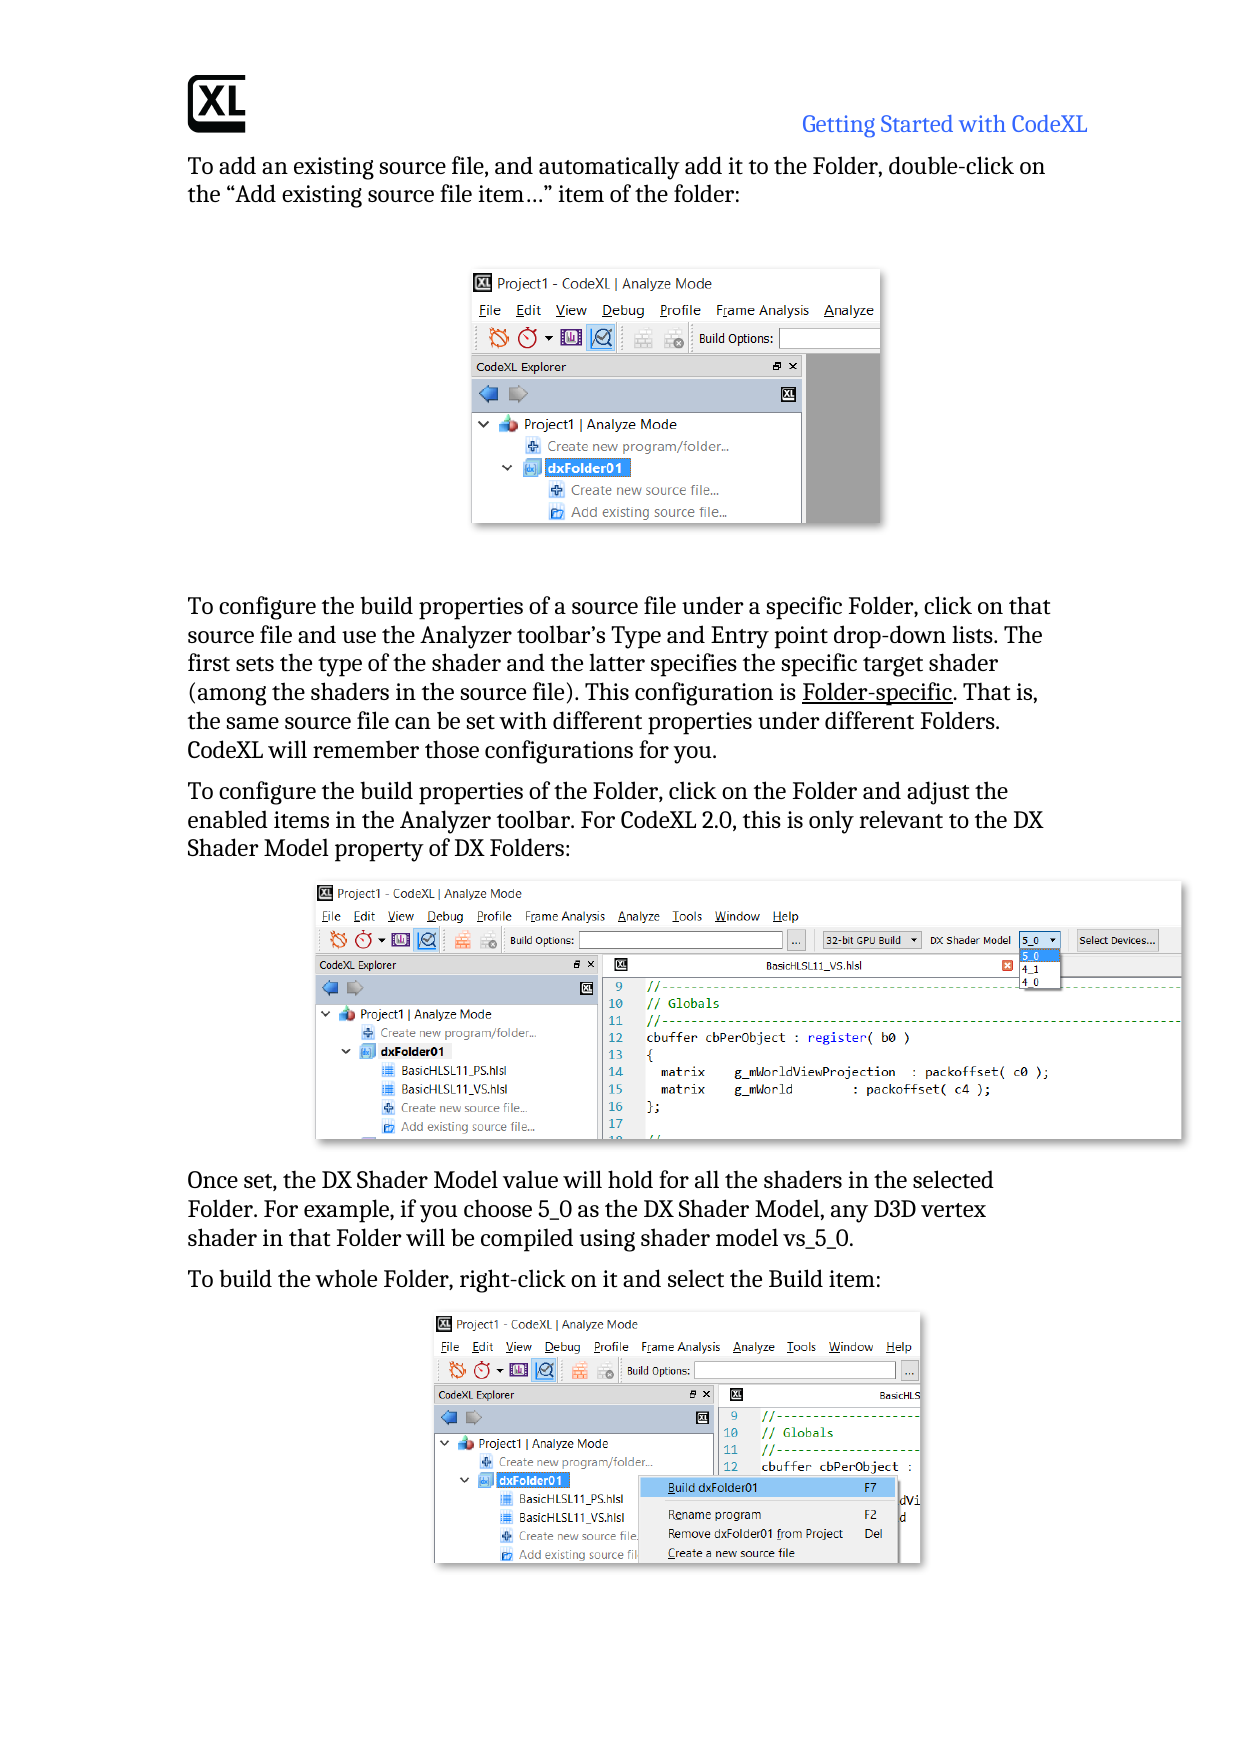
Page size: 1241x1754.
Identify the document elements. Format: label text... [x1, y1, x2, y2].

text To configure the build properties of the Folder, click on the Folder and adjust the enabled items in the Analyzer toolbar. For CodeXL 2.0, this is only relevant to the DX Shader Model property of DX Folders: [187, 777, 1053, 863]
picture [471, 269, 880, 523]
picture [315, 881, 1182, 1139]
text To build the whole Folder, right-click on it and select the Build item: [187, 1265, 1053, 1294]
picture [434, 1312, 921, 1563]
text To configure the build properties of a source file under a specific Folder, click on that source file and use the Analyzer toolbar’s Type and Entry point drop-down lists. The first sets the type of the shader and the latter specifies the specific target shader (among the shaders in the source file). This configuration is Folder-specific. That is, the same source file can be set with different properties under different Folders. CodeXL will remember those configurations for you. [187, 592, 1053, 764]
text Once set, the DX Shader Model value will hold for all the shaders in the selected Folder. For example, if you choose 5_0 as the DX Shader Model, any D3D vertex shader in that Folder will be compiled using shader model vs_5_0. [187, 1166, 1053, 1253]
picture [187, 75, 246, 133]
text To add an existing source file, and automatically add it to the Folder, double-click on the “Add existing source file item…” item of the folder: [187, 152, 1053, 209]
